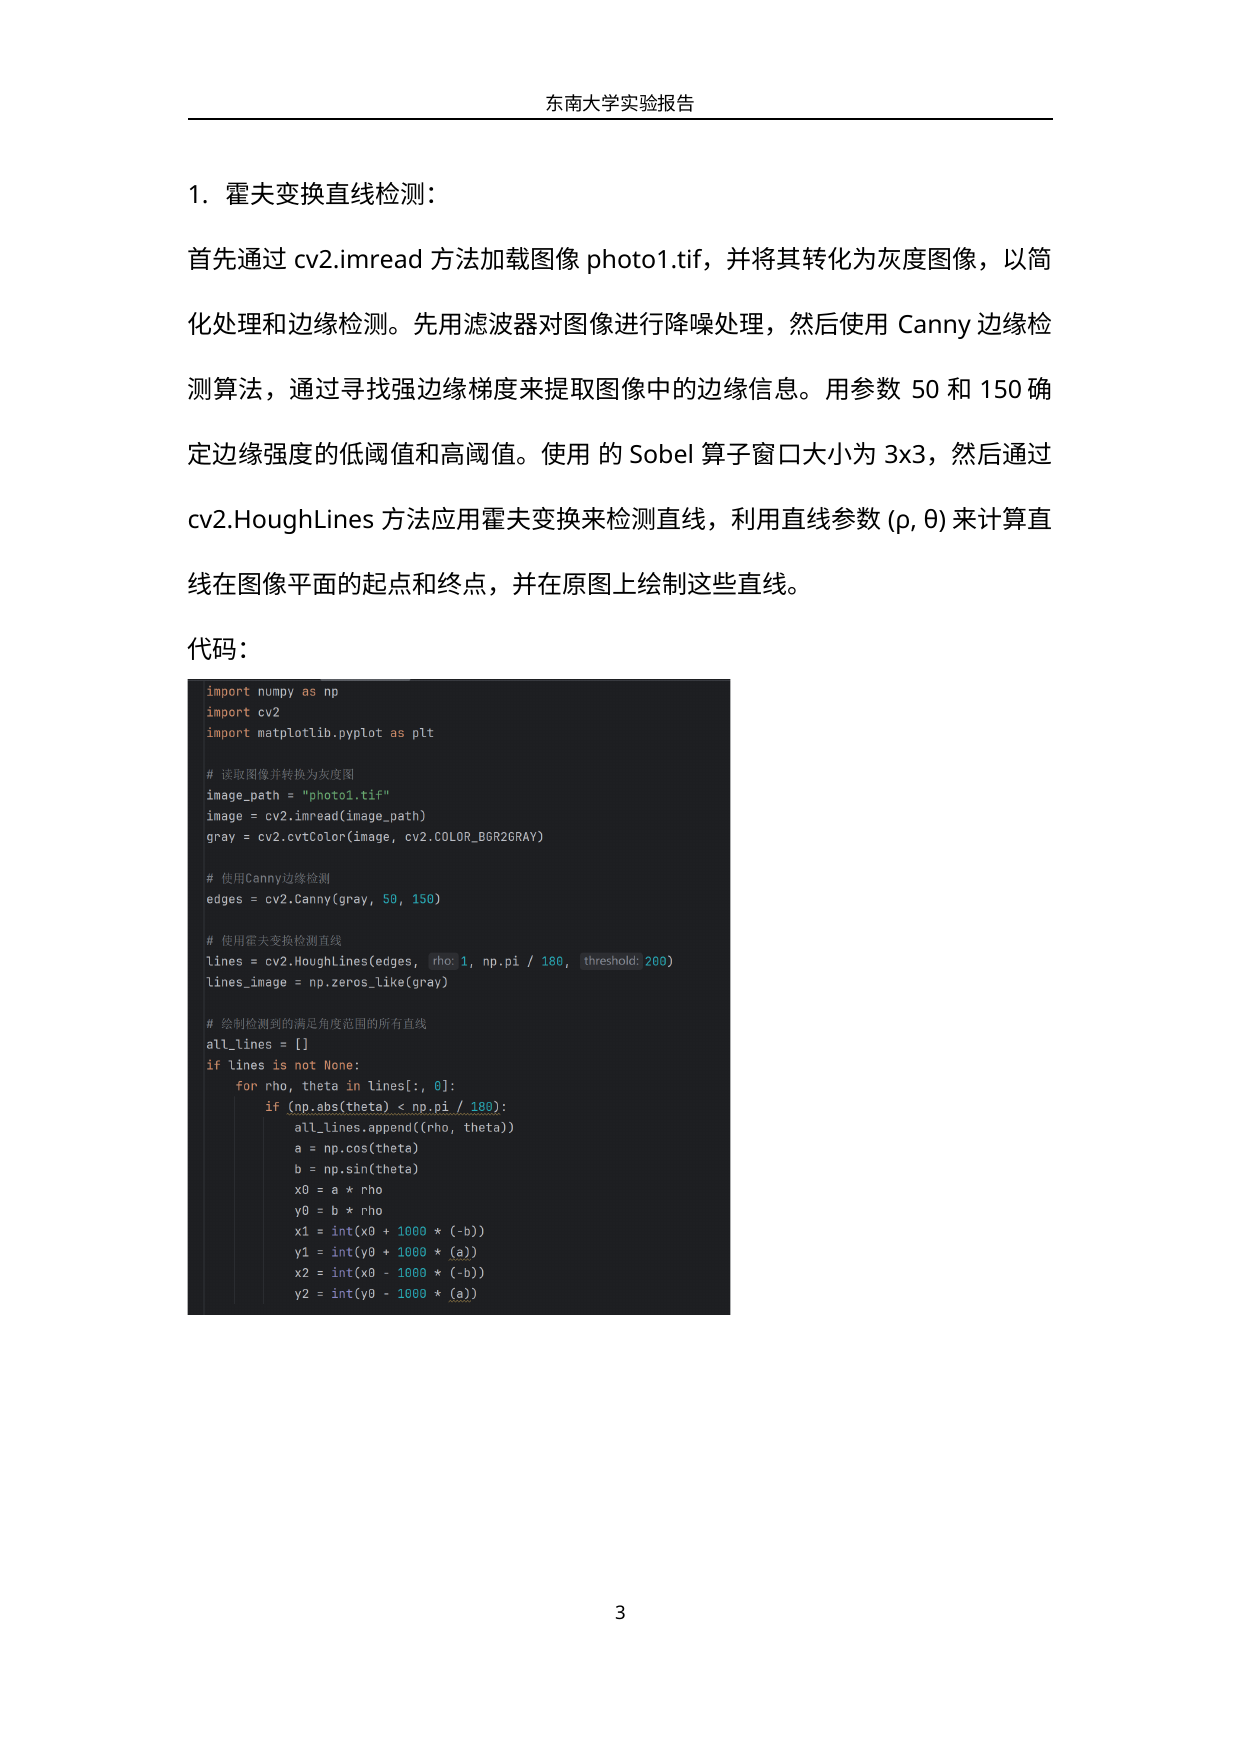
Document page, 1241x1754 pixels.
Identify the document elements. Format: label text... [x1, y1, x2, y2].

picture [187, 679, 731, 1315]
text 首先通过 cv2.imread 方法加载图像 photo1.tif，并将其转化为灰度图像，以简化处理和边缘检测。先用滤波器对图像进行降噪处理，然后使用 Canny 边缘检测算法，通过寻找强边缘梯度来提取图像中的边缘信息。用参数 50 和 150确定边缘强度的低阈值和高阈值。使用 的Sobel 算子窗口大小为 3x3，然后通过 cv2.HoughLines 方法应用霍夫变换来检测直线，利用直线参数 (ρ, θ) 来计算直线在图像平面的起点和终点，并在原图上绘制这些直线。 [187, 225, 1053, 615]
text 代码： [187, 615, 1053, 680]
list 霍夫变换直线检测： [187, 160, 1053, 225]
